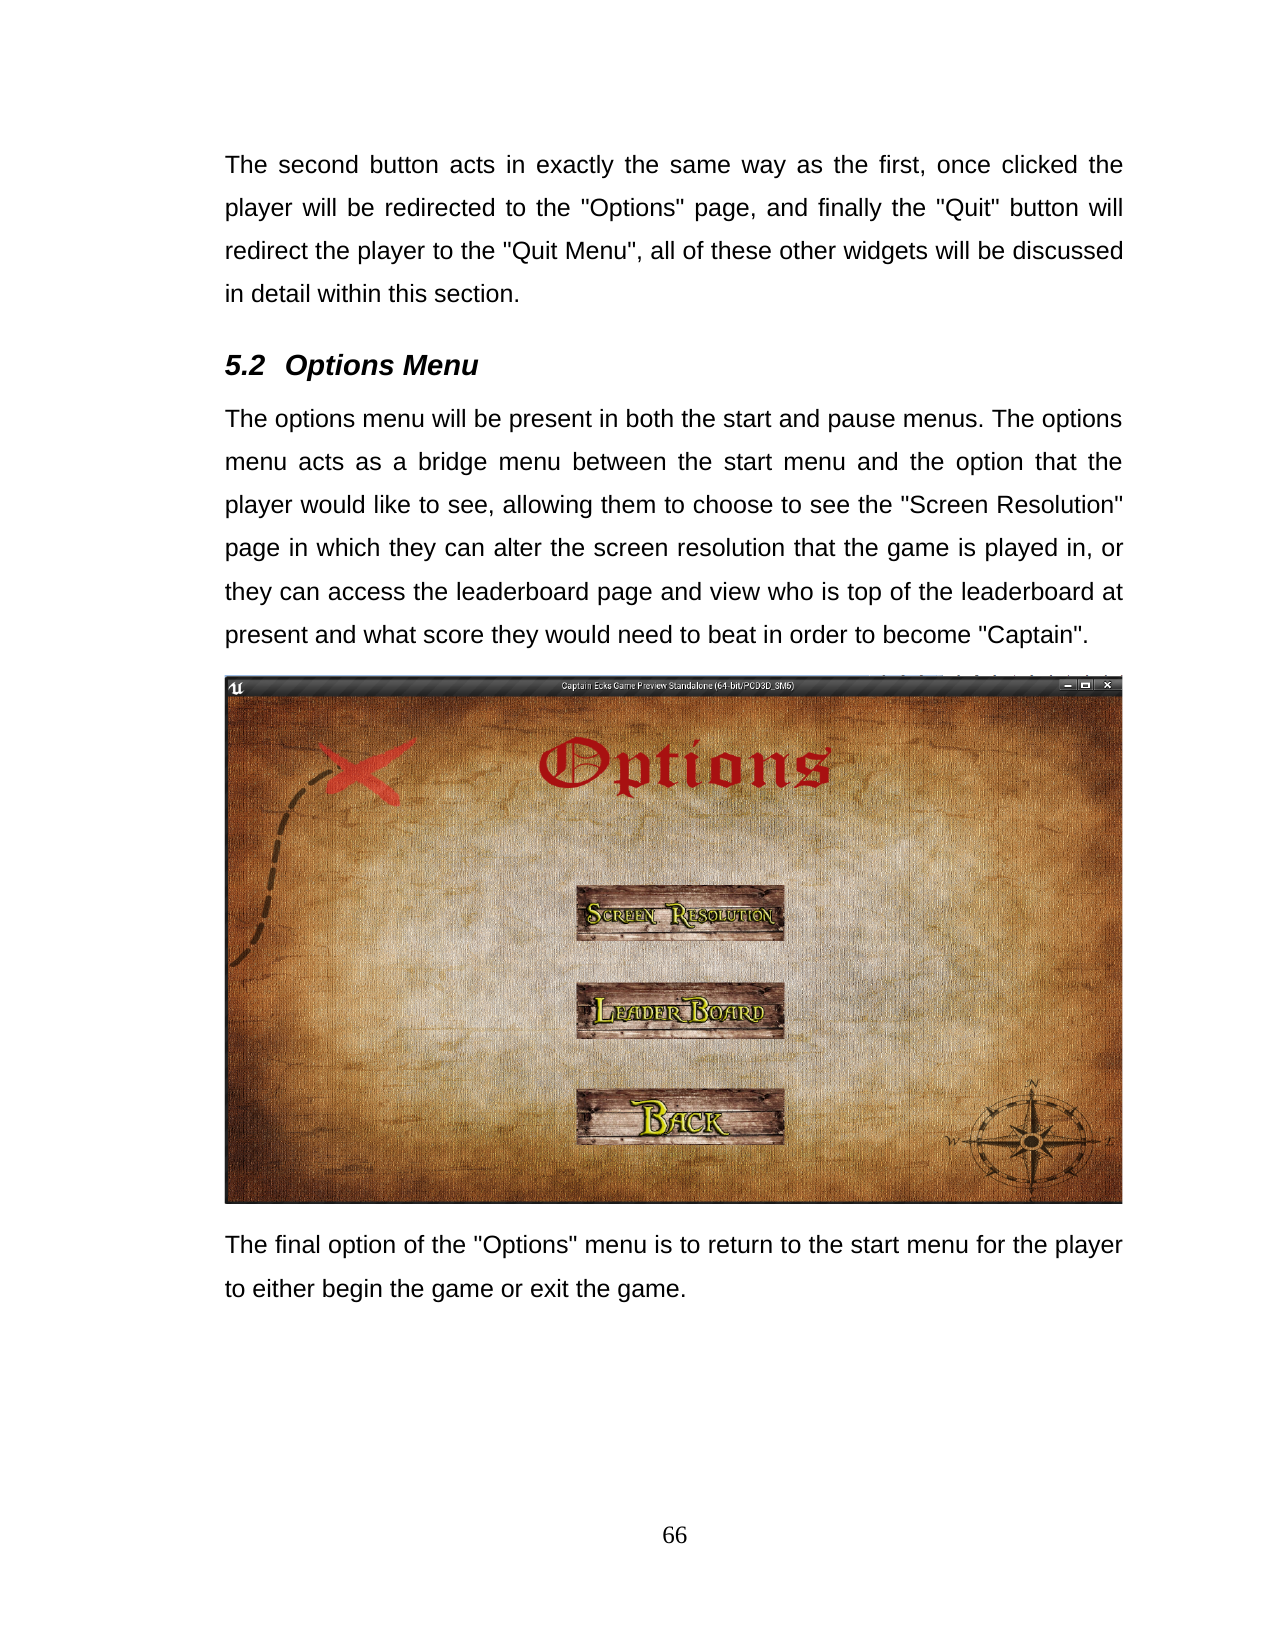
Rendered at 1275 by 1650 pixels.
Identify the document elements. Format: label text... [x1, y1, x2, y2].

text The second button acts in exactly the same way as the first, once clicked the player will be redirected to the "Options" page, and finally the "Quit" button will redirect the player to the "Quit Menu", all of these other widgets will be discussed in detail within this section. [224, 150, 1125, 308]
text The final option of the "Options" menu is to return to the start menu for the player to either begin the game or exit the game. [224, 1231, 1125, 1302]
picture [224, 675, 1123, 1204]
text The options menu will be present in both the start and pause menus. The options menu acts as a bridge menu between the start menu and the option that the player would like to see, allowing them to choose to see the "Screen Resolution" page in which they can alter the screen resolution that the game is played in, or they can access the leaderboard page and view who is top of the leaderboard at present and what score they would need to beat in order to become "Captain". [224, 404, 1125, 648]
subtitle Options Menu [224, 347, 1125, 381]
